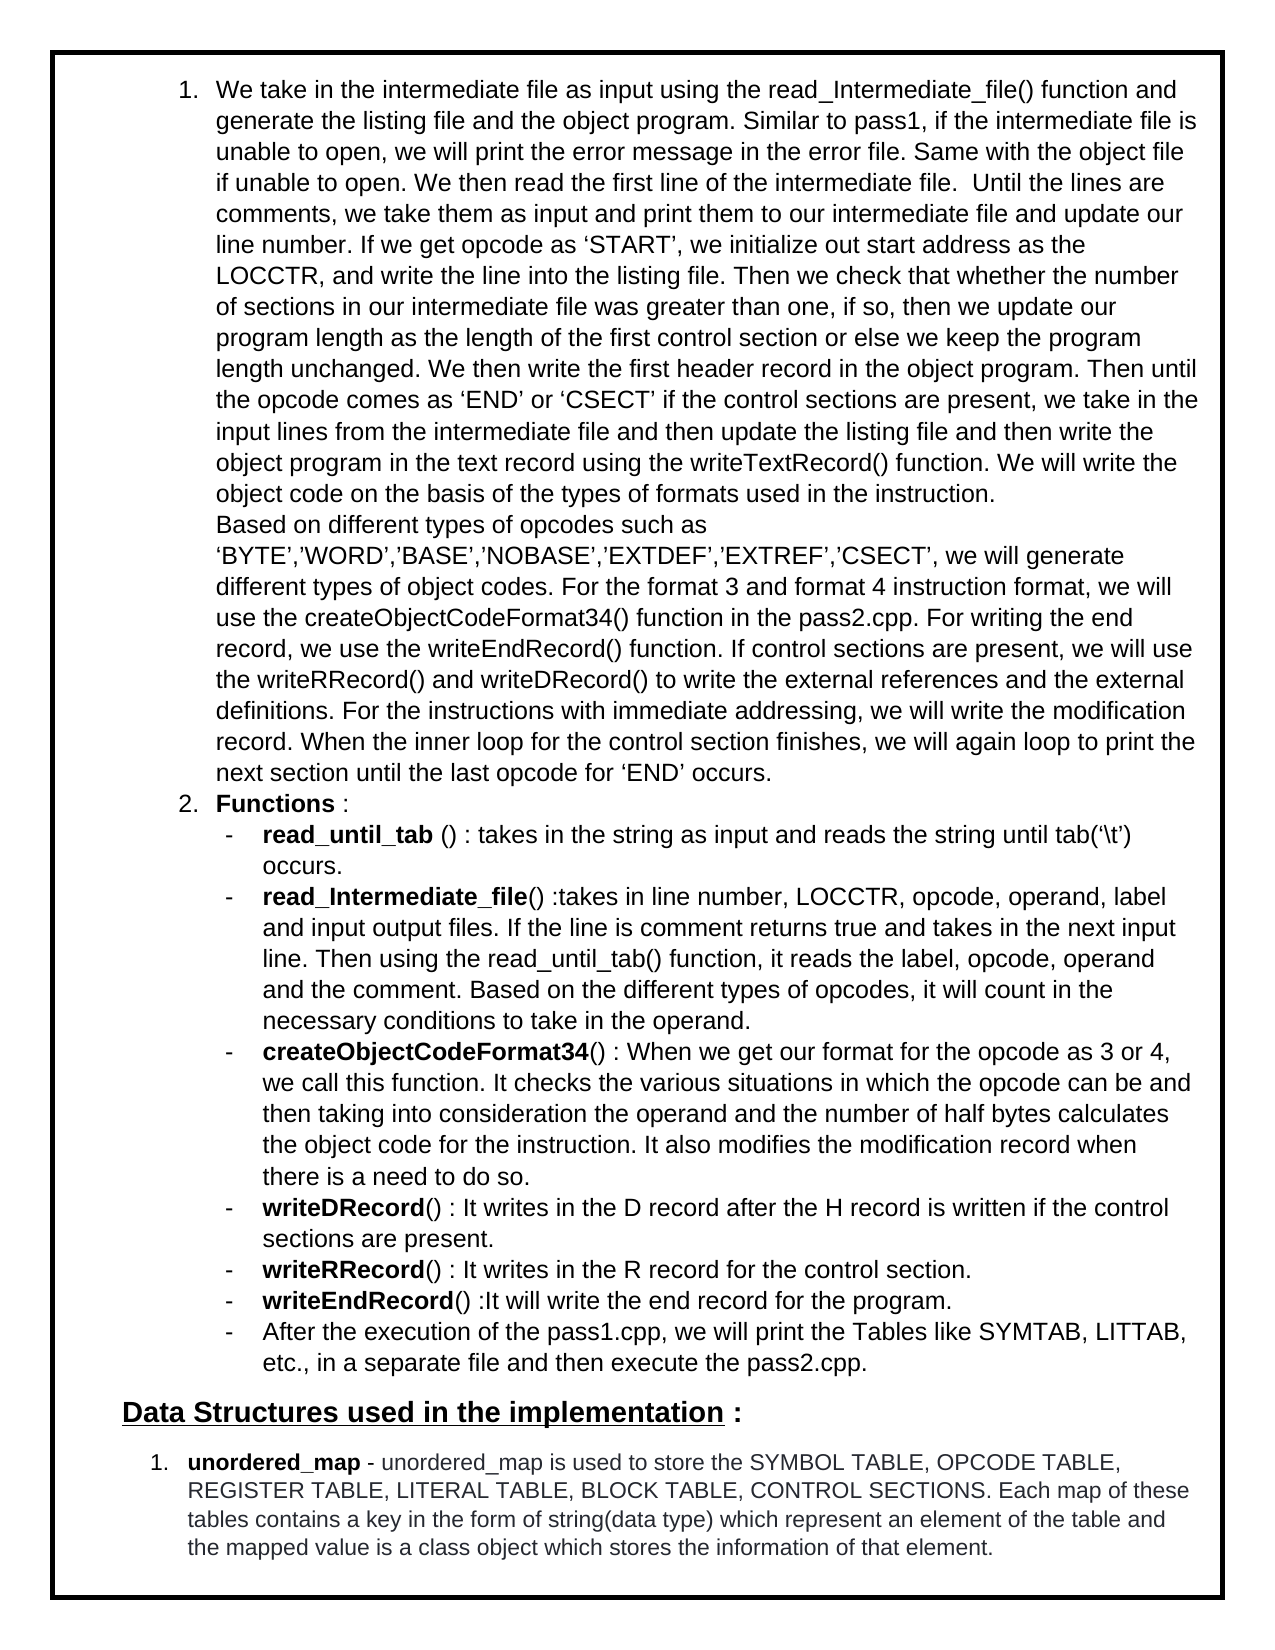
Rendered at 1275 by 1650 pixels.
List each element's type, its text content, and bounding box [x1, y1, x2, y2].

list Based on different types of opcodes such as ‘BYTE’,’WORD’,’BASE’,’NOBASE’,’EXTDEF’,’EXTREF’,’CSECT’, we will generate different types of object codes. For the format 3 and format 4 instruction format, we will use the createObjectCodeFormat34() function in the pass2.cpp. For writing the end record, we use the writeEndRecord() function. If control sections are present, we will use the writeRRecord() and writeDRecord() to write the external references and the external definitions. For the instructions with immediate addressing, we will write the modification record. When the inner loop for the control section finishes, we will again loop to print the next section until the last opcode for ‘END’ occurs. [216, 509, 1200, 787]
list We take in the intermediate file as input using the read_Intermediate_file() function and generate the listing file and the object program. Similar to pass1, if the intermediate file is unable to open, we will print the error message in the error file. Same with the object file if unable to open. We then read the first line of the intermediate file. Until the lines are comments, we take them as input and print them to our intermediate file and update our line number. If we get opcode as ‘START’, we initialize out start address as the LOCCTR, and write the line into the listing file. Then we check that whether the number of sections in our intermediate file was greater than one, if so, then we update our program length as the length of the first control section or else we keep the program length unchanged. We then write the first header record in the object program. Then until the opcode comes as ‘END’ or ‘CSECT’ if the control sections are present, we take in the input lines from the intermediate file and then update the listing file and then write the object program in the text record using the writeTextRecord() function. We will write the object code on the basis of the types of formats used in the instruction. [178, 75, 1200, 507]
text Data Structures used in the implementation : [75, 1395, 1200, 1429]
list read_Intermediate_file() :takes in line number, LOCCTR, opcode, operand, label and input output files. If the line is comment returns true and takes in the next input line. Then using the read_until_tab() function, it reads the label, opcode, operand and the comment. Based on the different types of opcodes, it will count in the necessary conditions to take in the operand. [225, 882, 1200, 1035]
list read_until_tab () : takes in the string as input and reads the string until tab(‘\t’) occurs. [225, 820, 1200, 880]
list writeDRecord() : It writes in the D record after the H record is written if the control sections are present. [225, 1192, 1200, 1252]
list writeEndRecord() :It will write the end record for the program. [225, 1286, 1200, 1314]
list After the execution of the pass1.cpp, we will print the Tables like SYMTAB, LITTAB, etc., in a separate file and then execute the pass2.cpp. [225, 1317, 1200, 1376]
list writeRRecord() : It writes in the R record for the control section. [225, 1254, 1200, 1283]
list Functions : [178, 789, 1200, 818]
list createObjectCodeFormat34() : When we get our format for the opcode as 3 or 4, we call this function. It checks the various situations in which the opcode can be and then taking into consideration the operand and the number of half bytes calculates the object code for the instruction. It also modifies the modification record when there is a need to do so. [225, 1037, 1200, 1190]
list unordered_map - unordered_map is used to store the SYMBOL TABLE, OPCODE TABLE, REGISTER TABLE, LITERAL TABLE, BLOCK TABLE, CONTROL SECTIONS. Each map of these tables contains a key in the form of string(data type) which represent an element of the table and the mapped value is a class object which stores the information of that element. [150, 1449, 1200, 1560]
